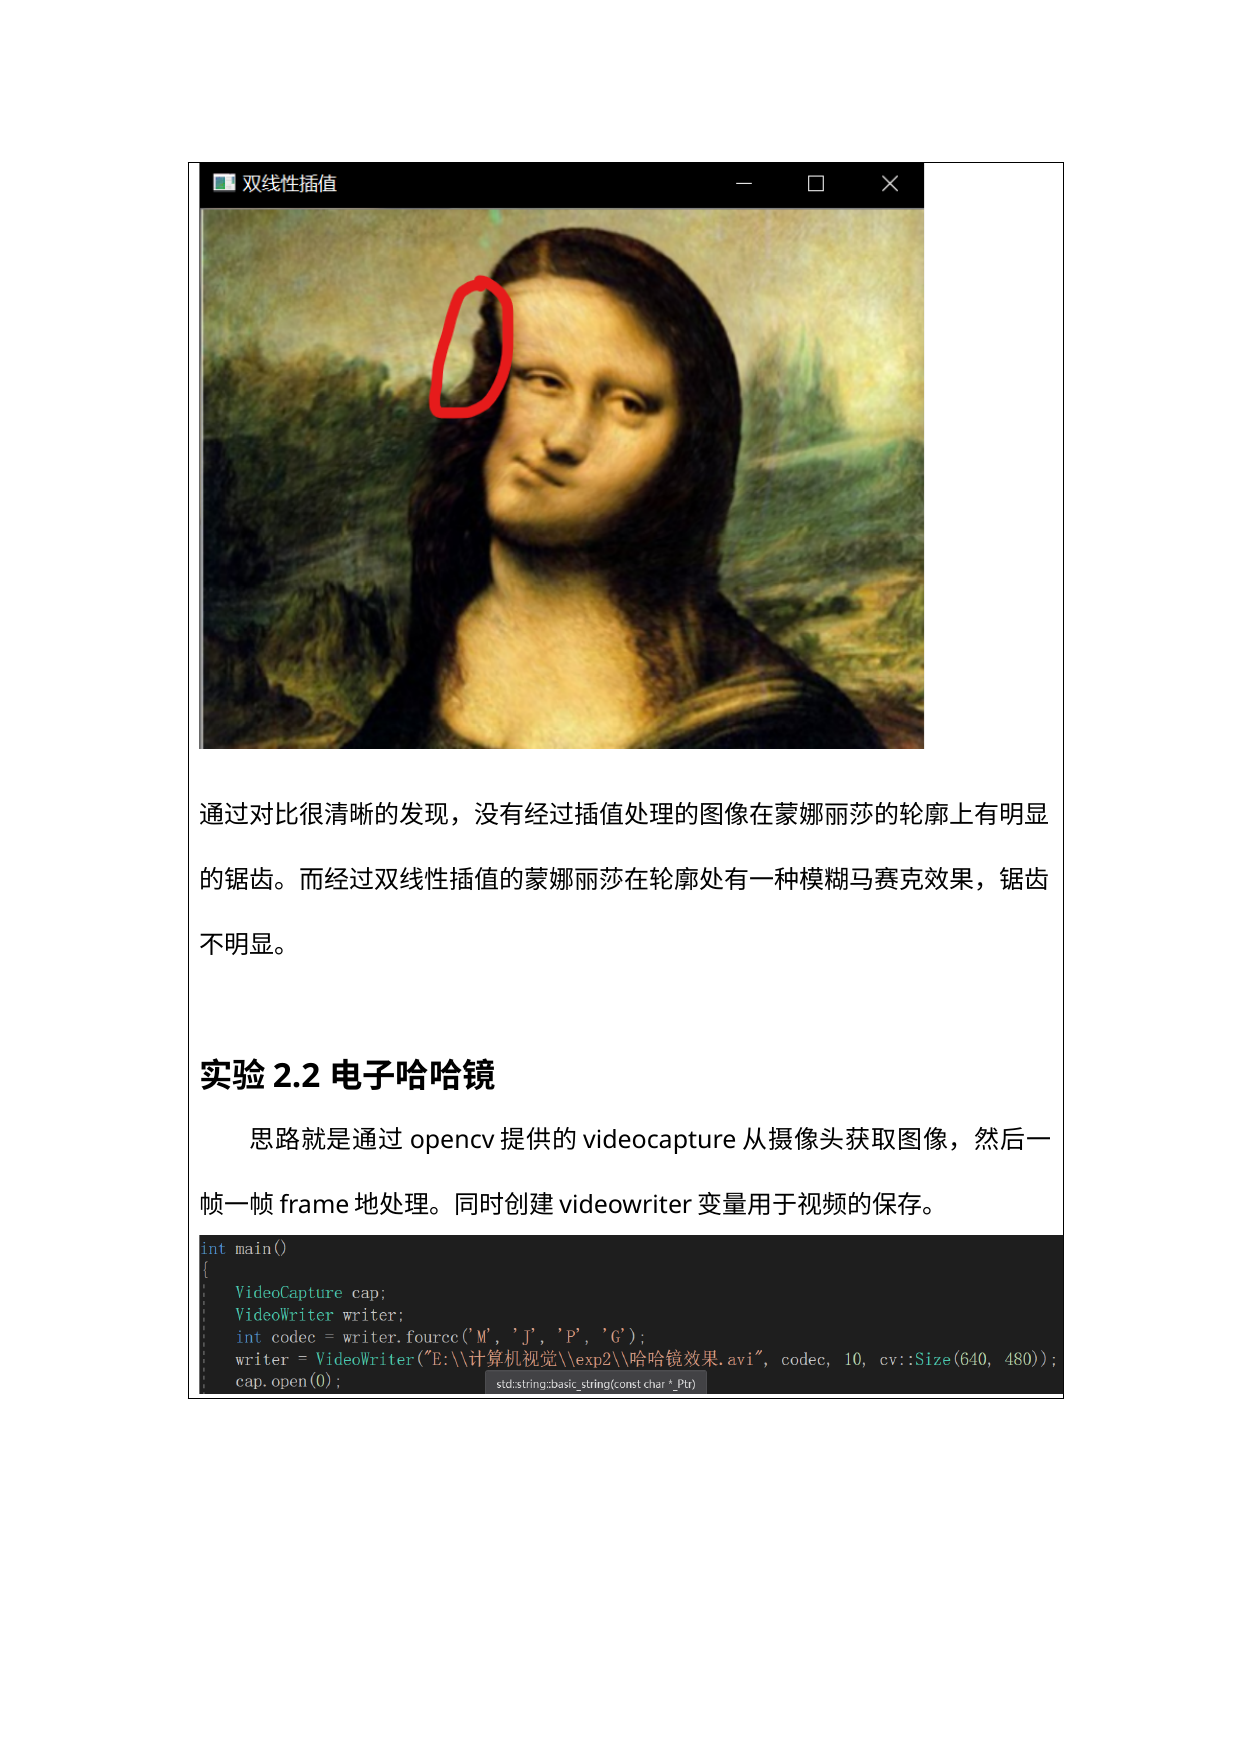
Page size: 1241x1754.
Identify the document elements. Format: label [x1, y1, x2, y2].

table_cell [189, 163, 1063, 1398]
picture [199, 163, 925, 749]
picture [199, 1235, 1064, 1394]
